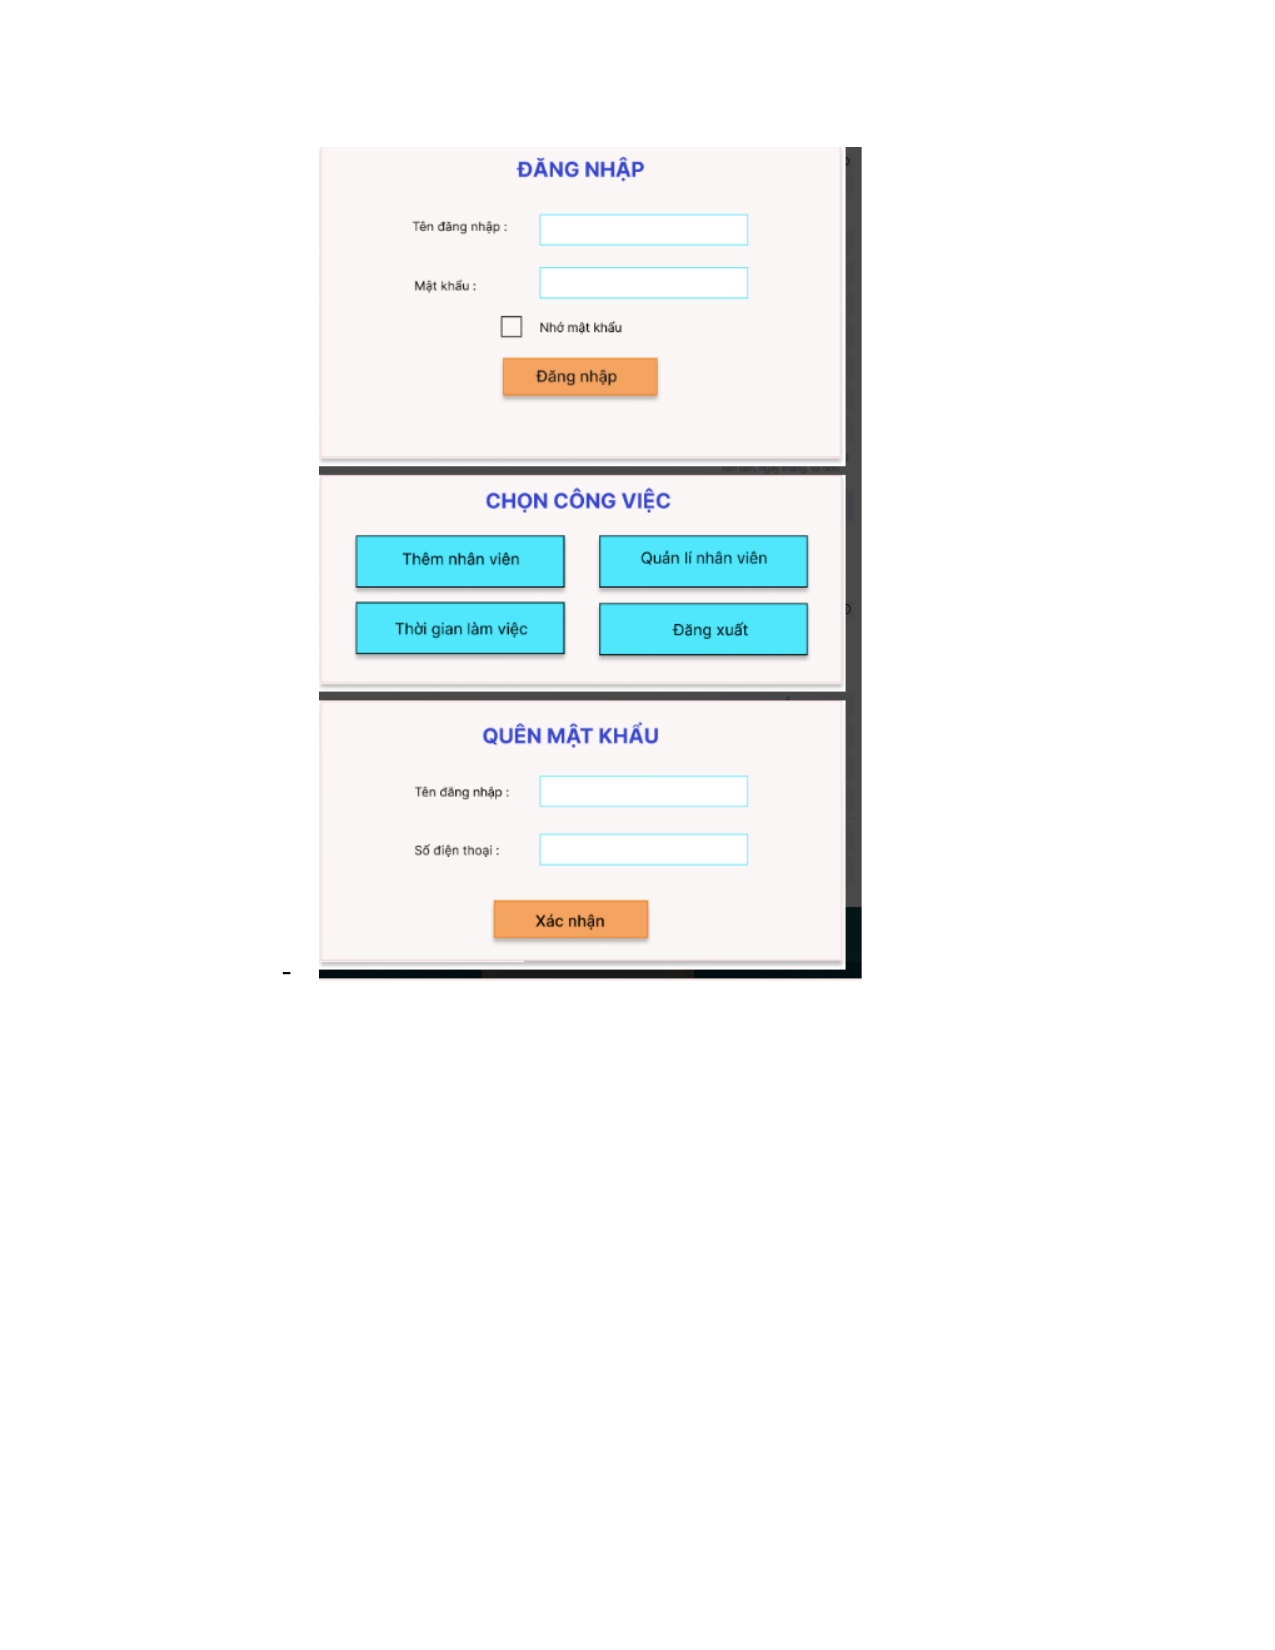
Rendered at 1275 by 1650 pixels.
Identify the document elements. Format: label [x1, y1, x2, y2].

picture [319, 147, 862, 981]
